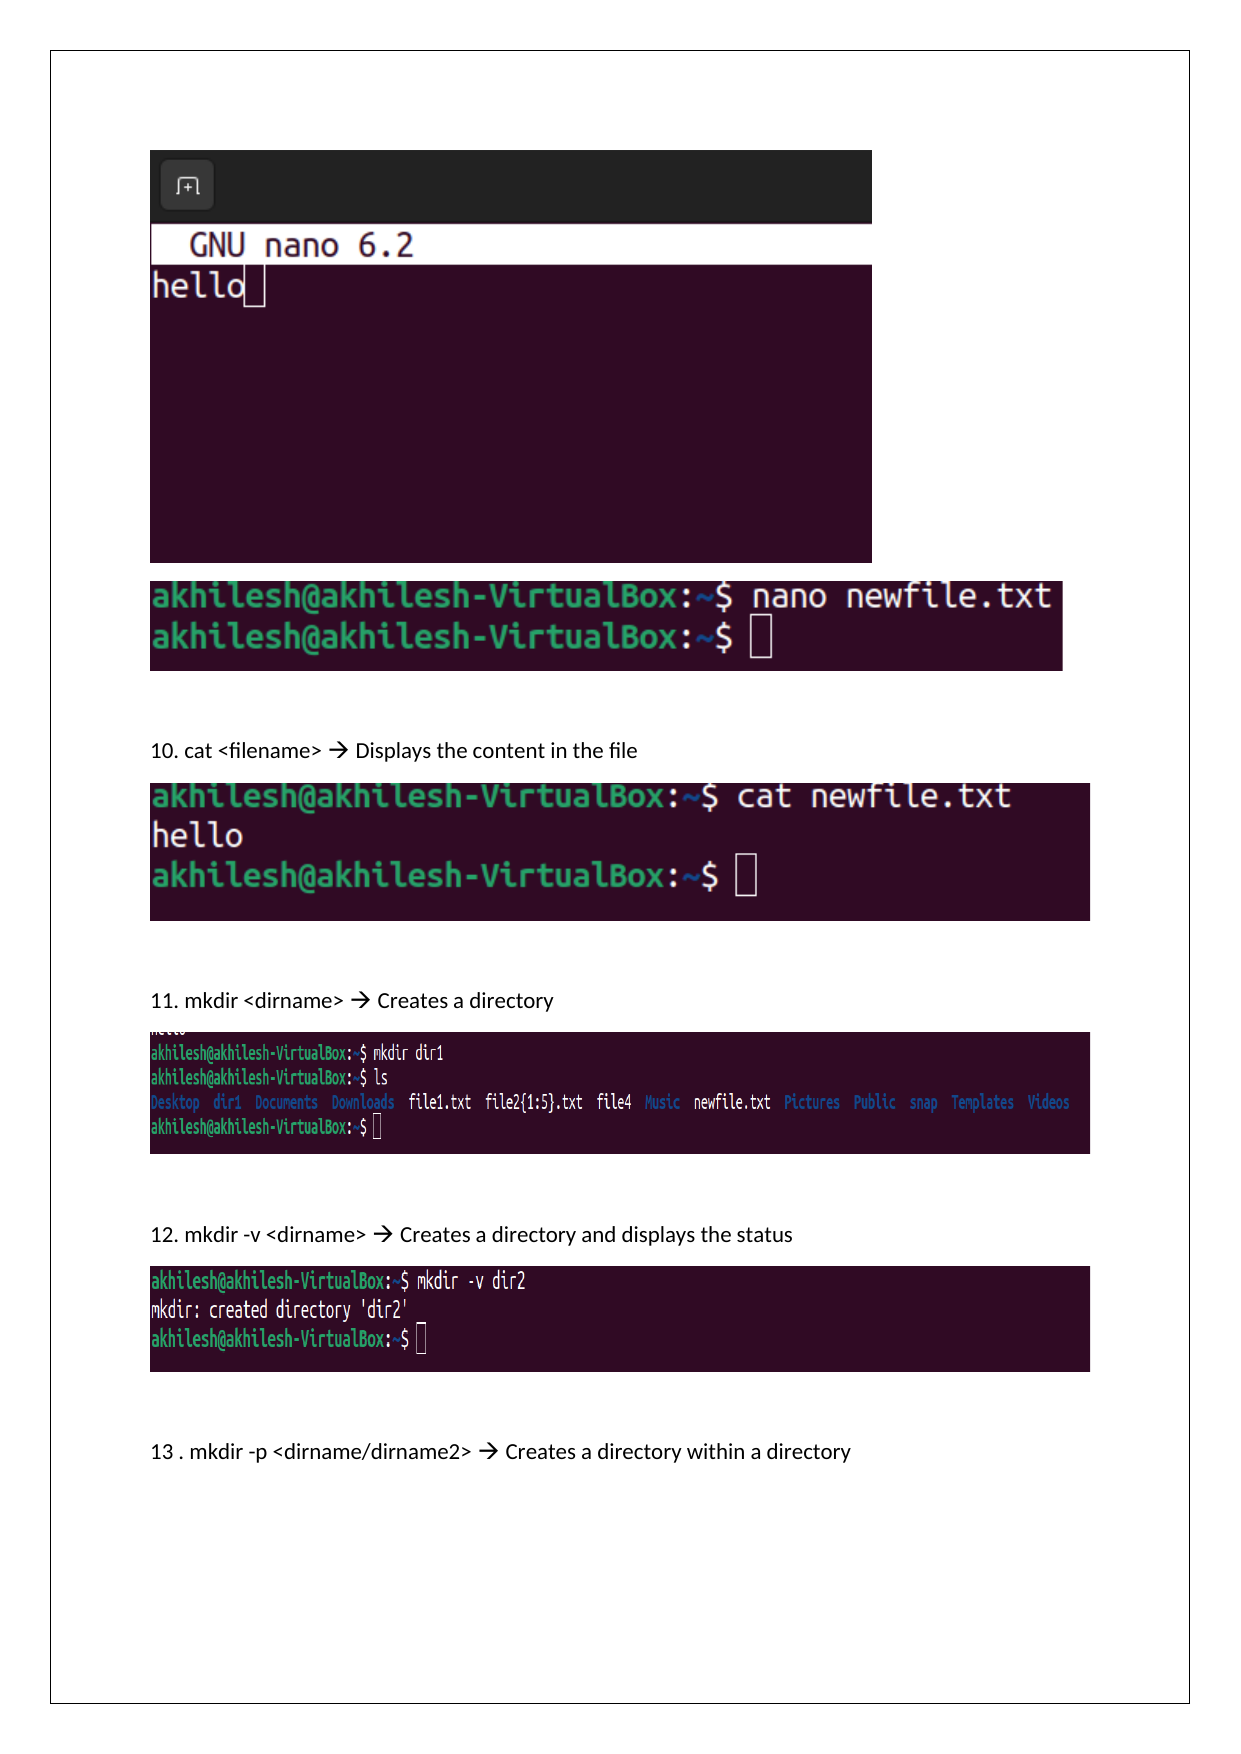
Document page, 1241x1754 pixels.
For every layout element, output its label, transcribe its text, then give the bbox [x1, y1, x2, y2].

picture [150, 1266, 1091, 1372]
picture [150, 783, 1091, 921]
text 12. mkdir -v <dirname> Creates a directory and displays the status [150, 1220, 1090, 1248]
picture [150, 1032, 1091, 1154]
text 11. mkdir <dirname> Creates a directory [150, 986, 1090, 1014]
text 13 . mkdir -p <dirname/dirname2> Creates a directory within a directory [150, 1437, 1090, 1465]
text 10. cat <filename> Displays the content in the file [150, 736, 1090, 764]
picture [150, 581, 1063, 671]
picture [150, 150, 872, 563]
